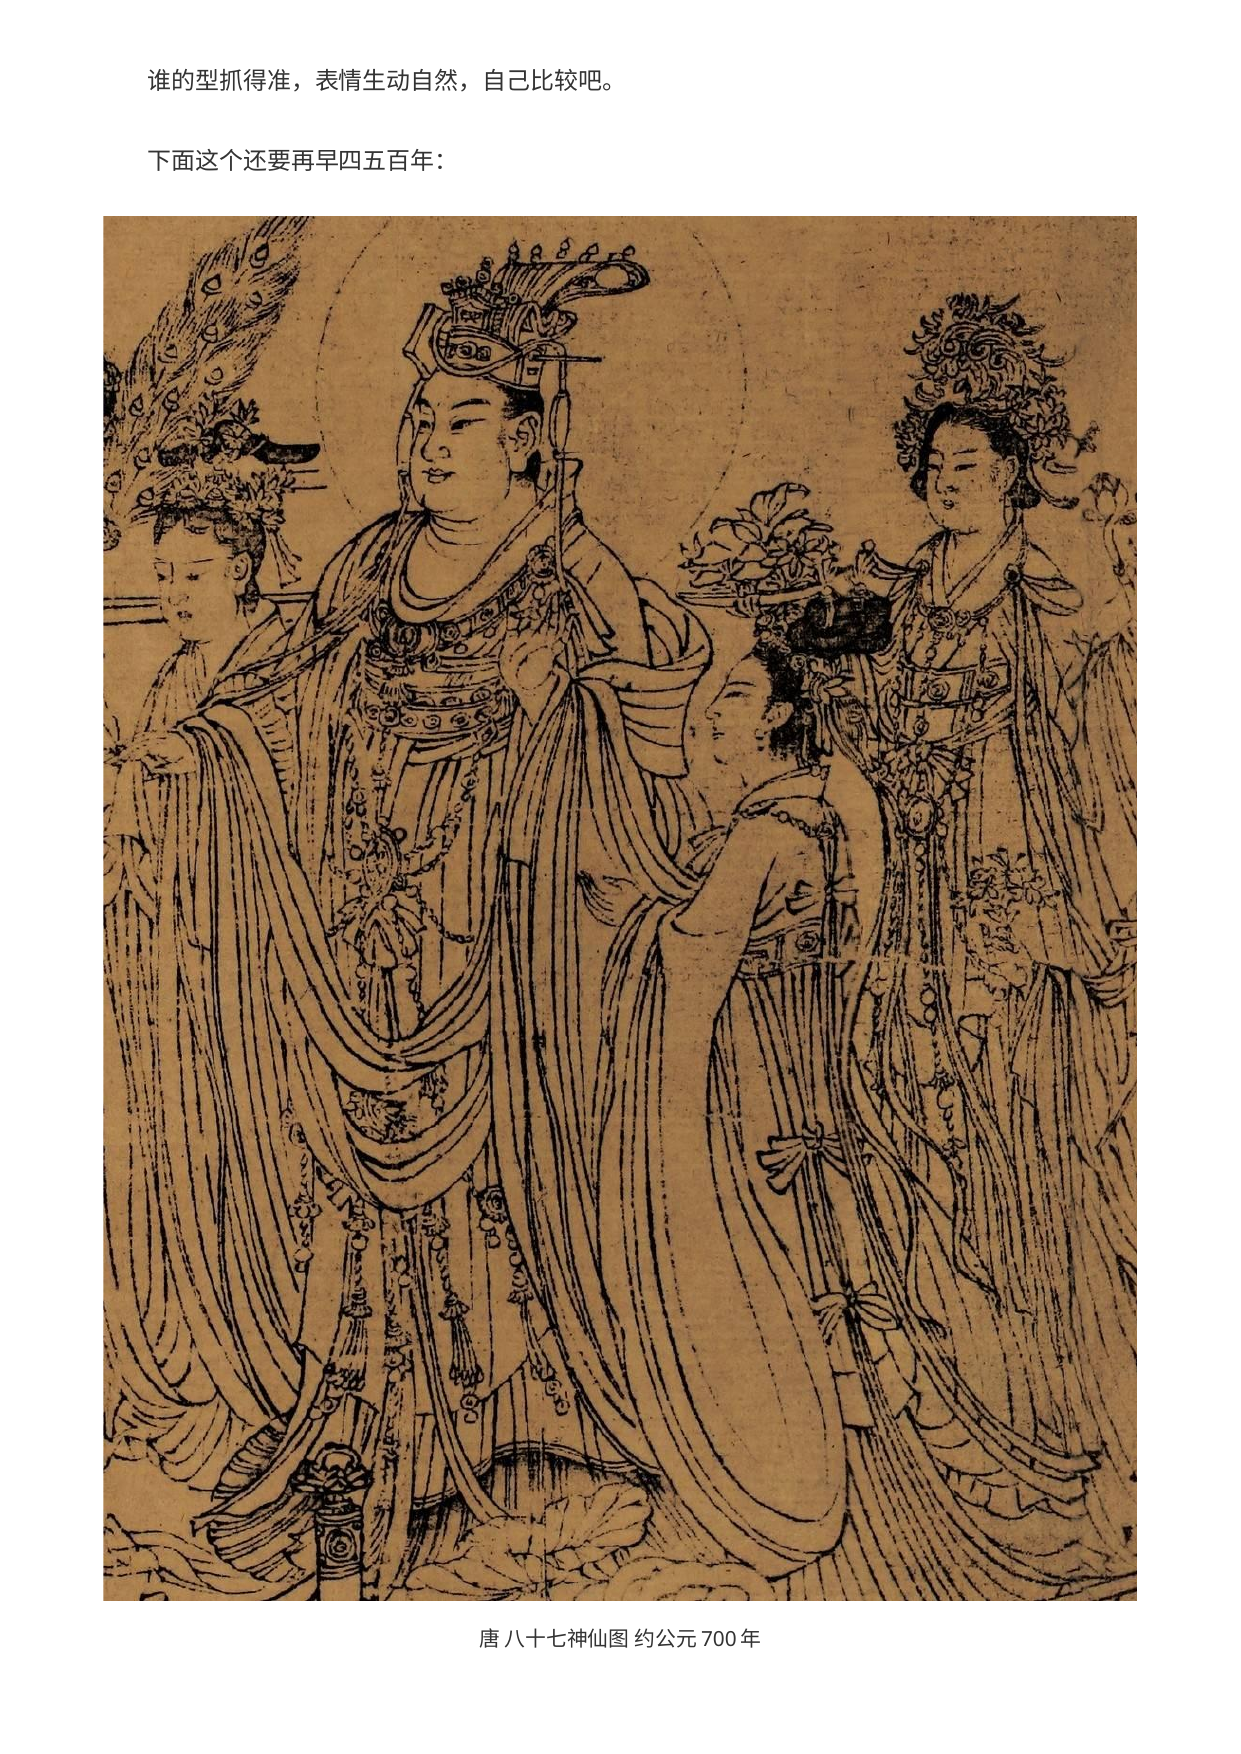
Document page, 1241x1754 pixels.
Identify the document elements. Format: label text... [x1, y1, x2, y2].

table_header 唐 八十七神仙图 约公元700年 [92, 205, 1148, 1666]
text 下面这个还要再早四五百年： [103, 125, 1137, 193]
picture [103, 216, 1137, 1601]
text 谁的型抓得准，表情生动自然，自己比较吧。 [103, 45, 1137, 113]
